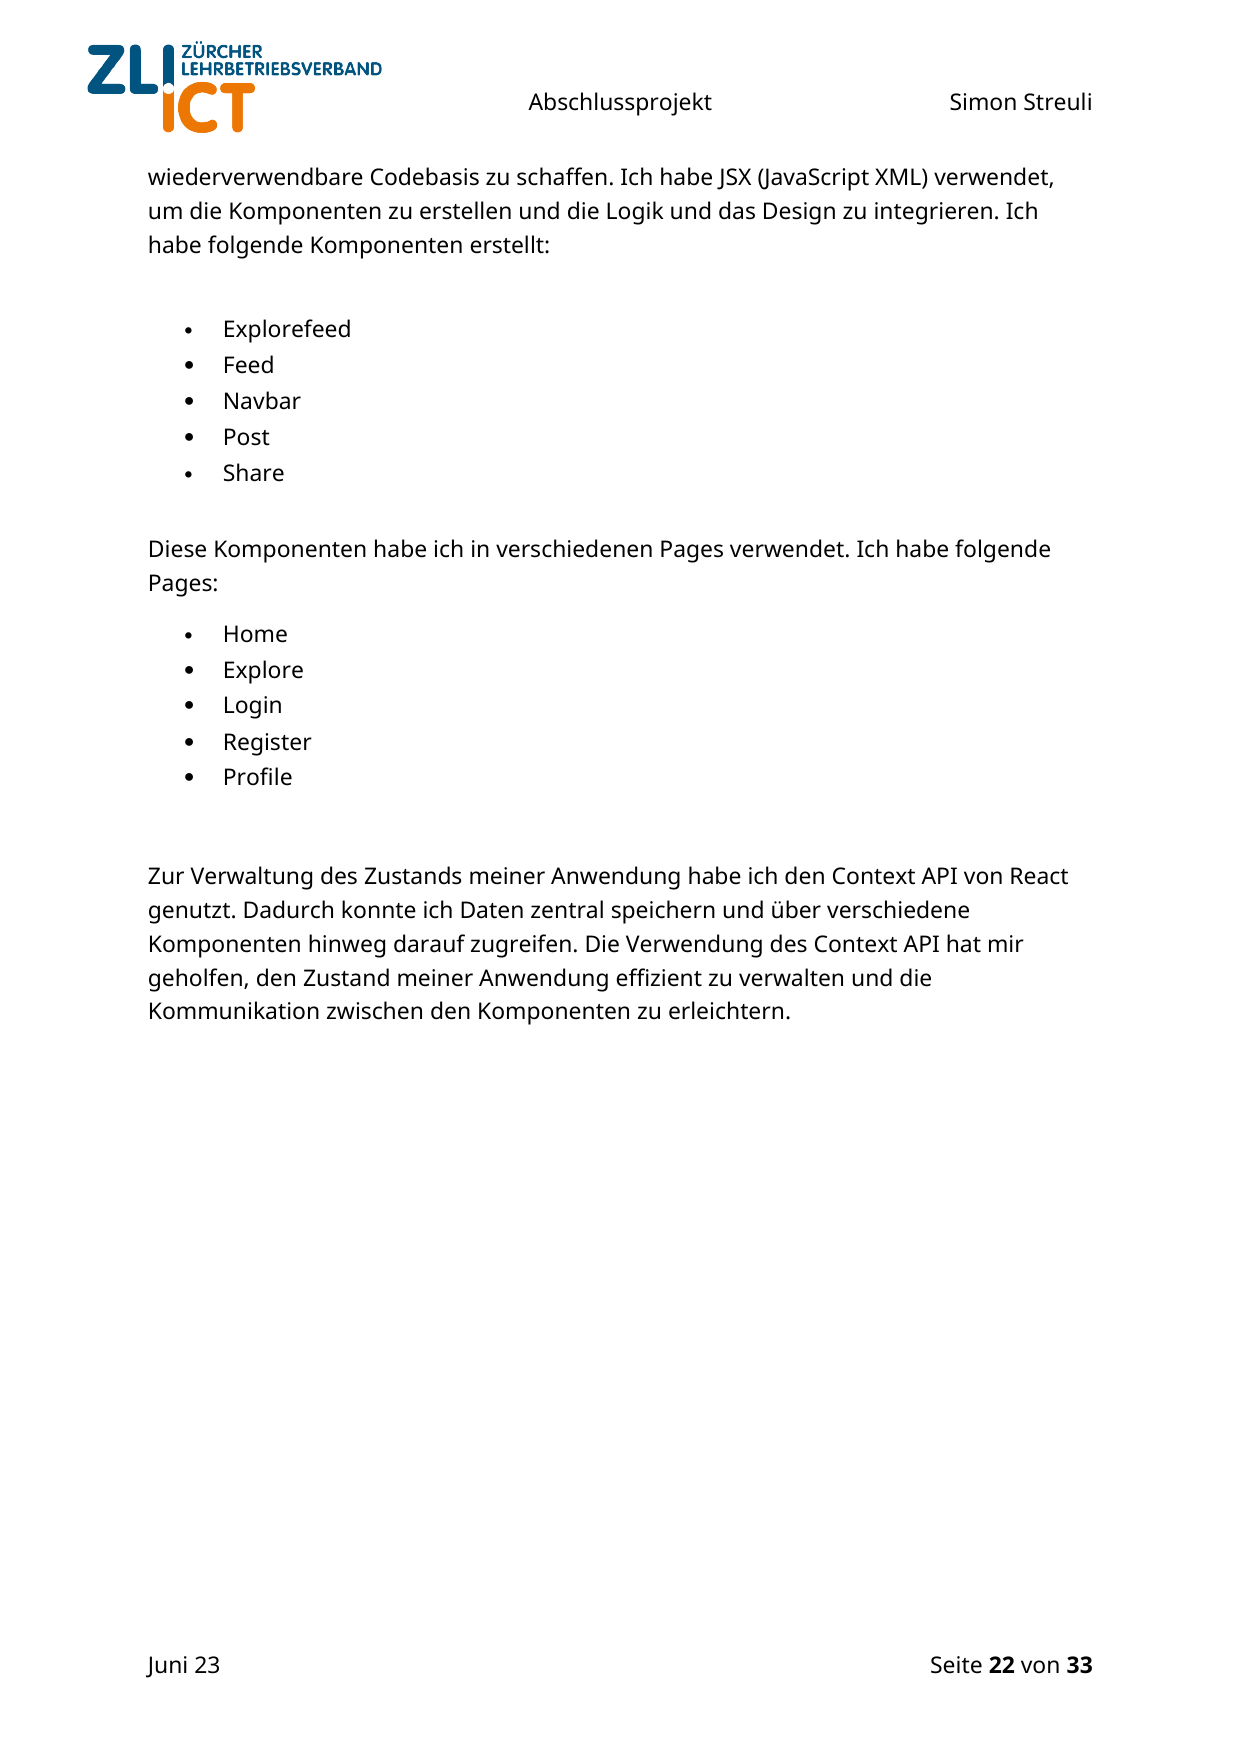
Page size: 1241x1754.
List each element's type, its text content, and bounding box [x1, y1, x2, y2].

list Navbar [185, 385, 1093, 416]
picture [87, 41, 382, 133]
text Zur Verwaltung des Zustands meiner Anwendung habe ich den Context API von React genutzt. Dadurch konnte ich Daten zentral speichern und über verschiedene Komponenten hinweg darauf zugreifen. Die Verwendung des Context API hat mir geholfen, den Zustand meiner Anwendung effizient zu verwalten und die Kommunikation zwischen den Komponenten zu erleichtern. [148, 860, 1093, 1026]
list Register [185, 725, 1093, 757]
list Profile [185, 761, 1093, 793]
list Post [185, 421, 1093, 452]
list Login [185, 689, 1093, 721]
list Explorefeed [185, 313, 1093, 344]
text Diese Komponenten habe ich in verschiedenen Pages verwendet. Ich habe folgende Pages: [148, 533, 1093, 598]
list Feed [185, 349, 1093, 380]
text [148, 161, 1093, 294]
list Home [185, 618, 1093, 649]
list Explore [185, 653, 1093, 685]
list Share [185, 457, 1093, 517]
